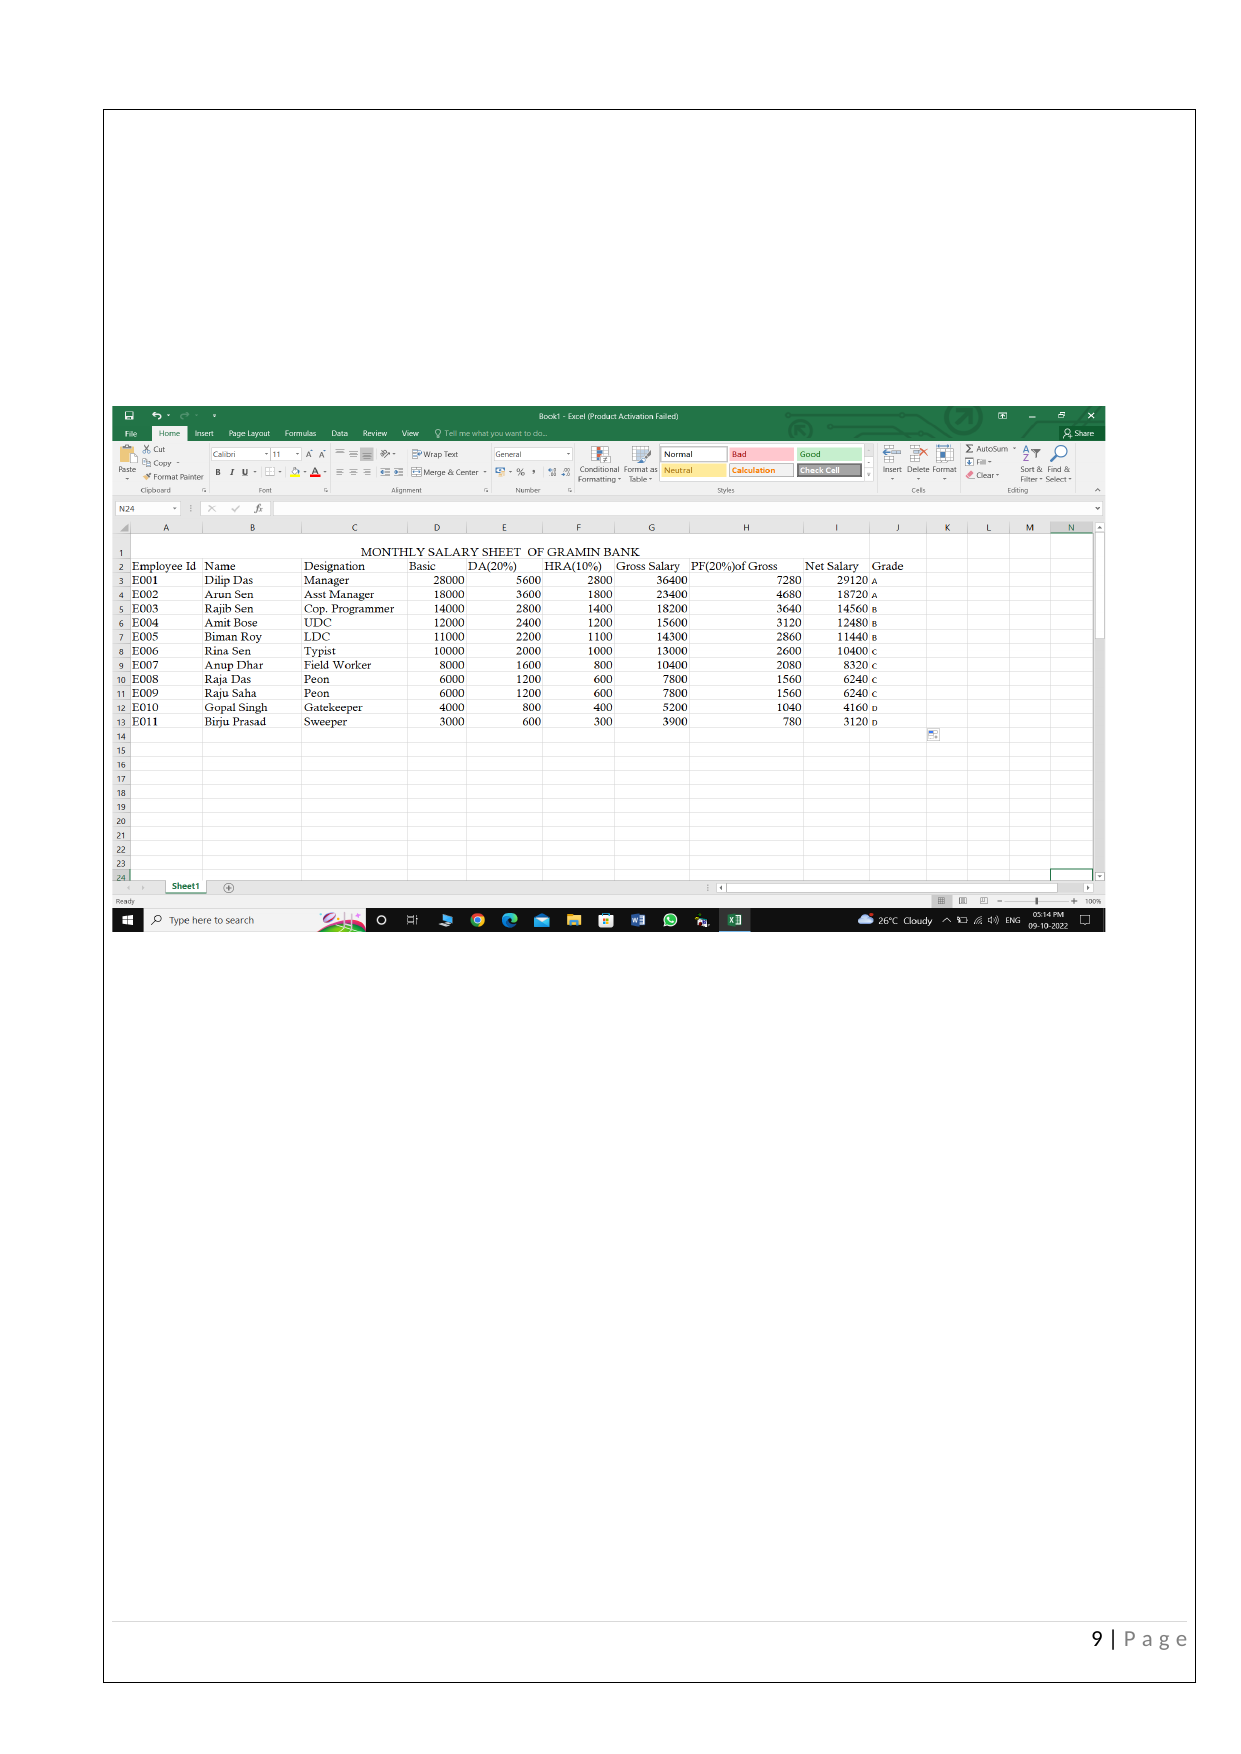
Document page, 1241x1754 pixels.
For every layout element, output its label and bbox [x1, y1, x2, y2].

picture [112, 406, 1106, 932]
